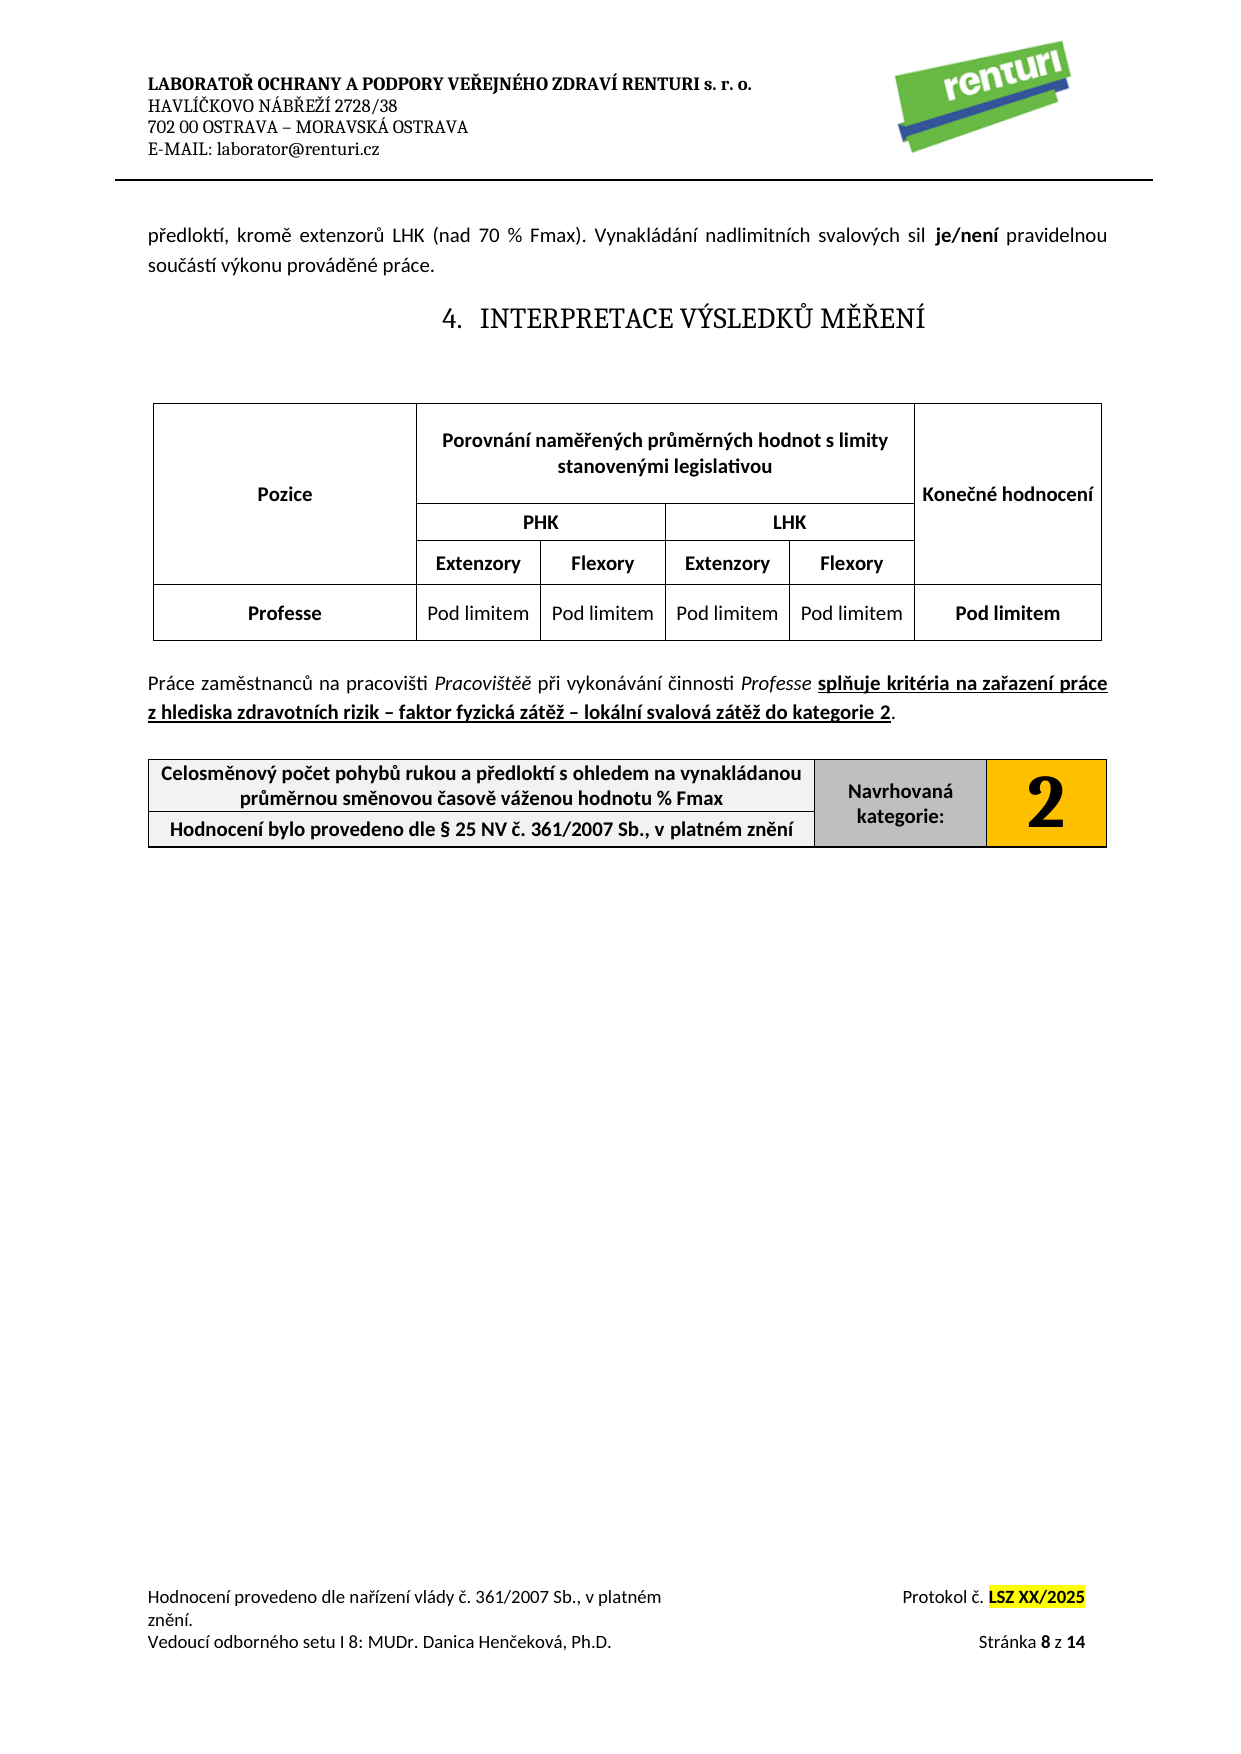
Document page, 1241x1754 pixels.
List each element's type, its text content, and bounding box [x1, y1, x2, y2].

picture [861, 31, 1119, 157]
table_cell Professe [154, 585, 416, 640]
table_cell Pod limitem [541, 585, 665, 640]
table_cell Extenzory [666, 541, 789, 584]
table_header Pozice [154, 404, 416, 584]
table_header Konečné hodnocení [915, 404, 1101, 584]
table_cell Pod limitem [666, 585, 789, 640]
table_header Porovnání naměřených průměrných hodnot s limity stanovenými legislativou [417, 404, 914, 503]
table_cell Hodnocení bylo provedeno dle § 25 NV č. 361/2007 Sb., v platném znění [149, 812, 814, 846]
table_cell Pod limitem [915, 585, 1101, 640]
table_header Celosměnový počet pohybů rukou a předloktí s ohledem na vynakládanou průměrnou směnovou časově váženou hodnotu % Fmax [149, 760, 814, 811]
text Práce zaměstnanců na pracovišti Pracovištěě při vykonávání činnosti Professe splňuje kritéria na zařazení práce z hlediska zdravotních rizik – faktor fyzická zátěž – lokální svalová zátěž do kategorie 2. [148, 670, 1107, 725]
table_cell Flexory [541, 541, 665, 584]
table_header Navrhovaná kategorie: [815, 760, 986, 846]
table_cell Extenzory [417, 541, 540, 584]
subtitle INTERPRETACE VÝSLEDKŮ MĚŘENÍ [260, 302, 1107, 335]
table_cell PHK [417, 504, 665, 540]
table_header 2 [987, 760, 1106, 846]
table_cell LHK [666, 504, 914, 540]
table_cell Pod limitem [790, 585, 914, 640]
table_cell Flexory [790, 541, 914, 584]
table_cell Pod limitem [417, 585, 540, 640]
